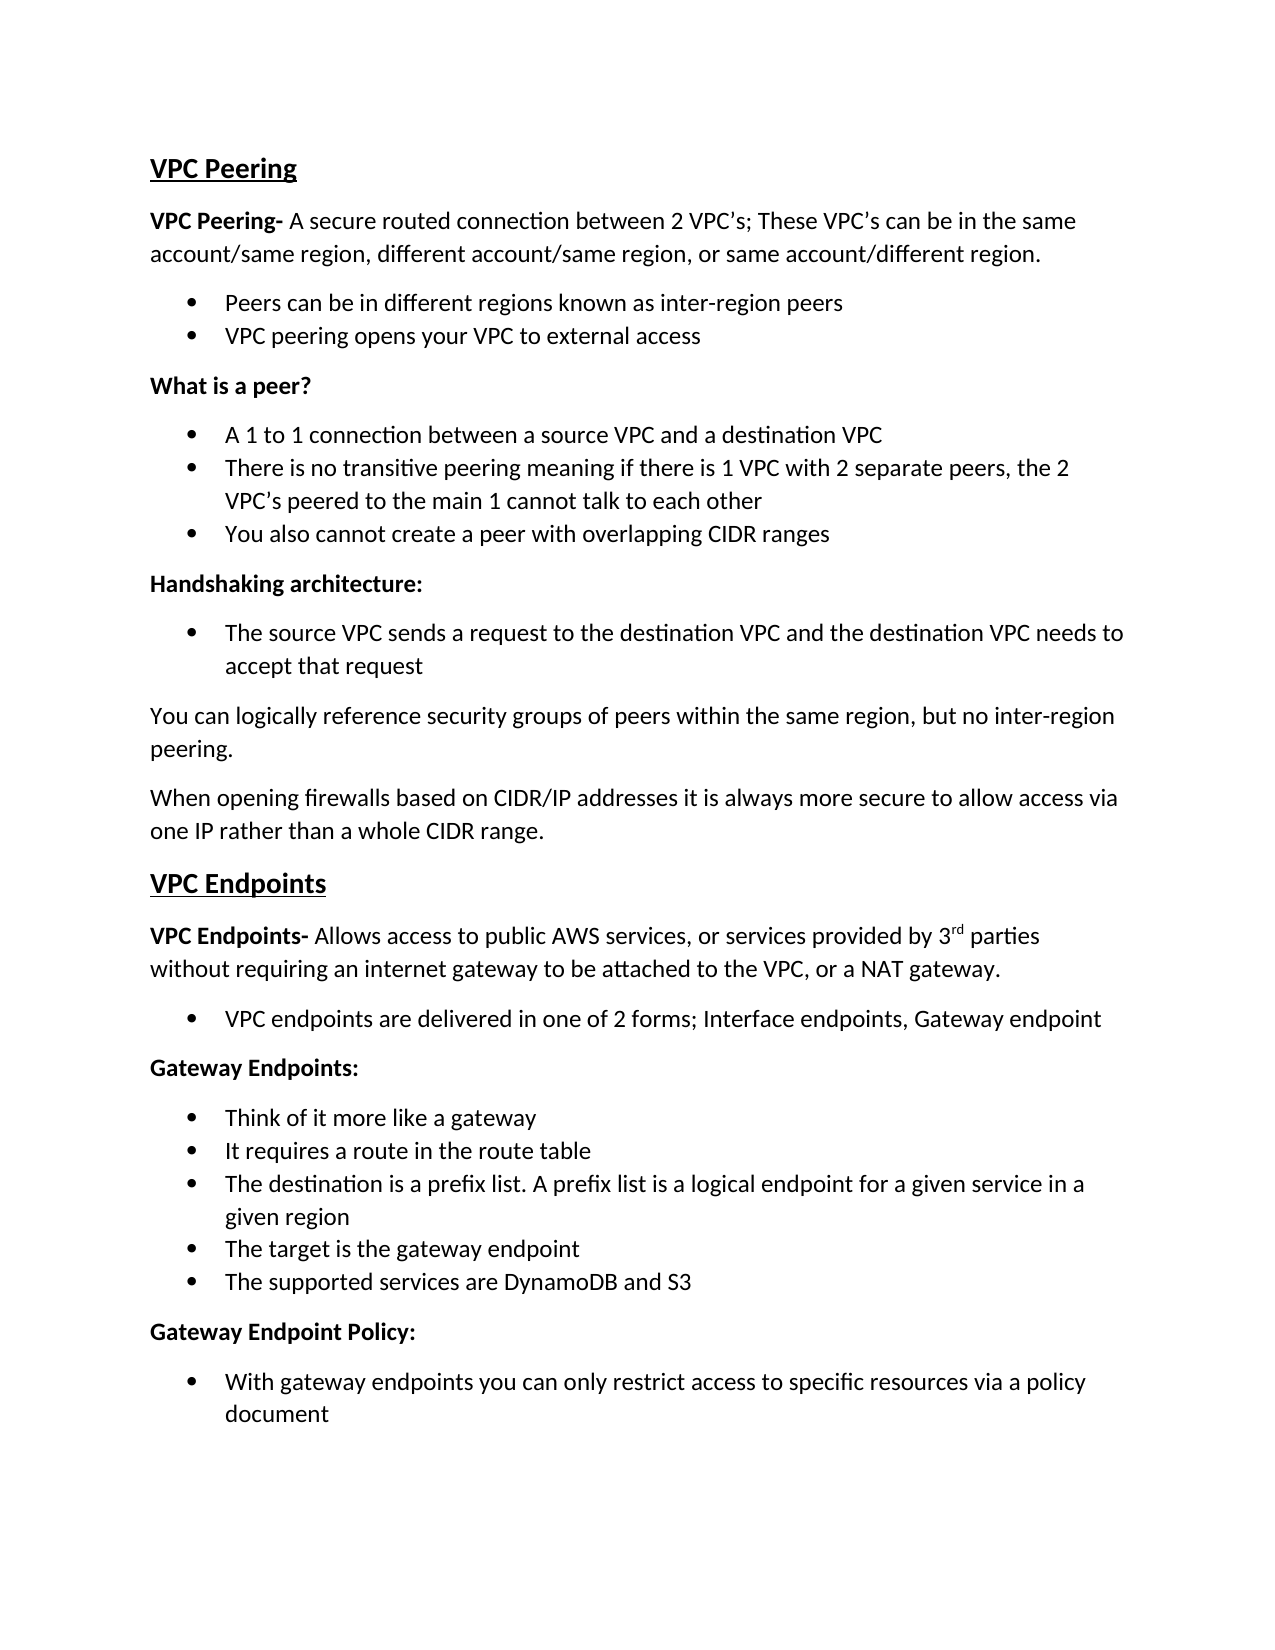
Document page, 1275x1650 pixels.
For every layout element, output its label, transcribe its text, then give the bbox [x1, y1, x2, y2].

list The supported services are DynamoDB and S3 [187, 1266, 1125, 1297]
text What is a peer? [150, 370, 1125, 401]
text VPC Endpoints [150, 865, 1125, 901]
text VPC Endpoints- Allows access to public AWS services, or services provided by 3rd parties without requiring an internet gateway to be attached to the VPC, or a NAT gateway. [150, 920, 1125, 984]
list Think of it more like a gateway [187, 1102, 1125, 1132]
list It requires a route in the route table [187, 1135, 1125, 1165]
text Handshaking architecture: [150, 568, 1125, 598]
text When opening firewalls based on CIDR/IP addresses it is always more secure to allow access via one IP rather than a whole CIDR range. [150, 783, 1125, 846]
text Gateway Endpoint Policy: [150, 1316, 1125, 1347]
list You also cannot create a peer with overlapping CIDR ranges [187, 518, 1125, 549]
list With gateway endpoints you can only restrict access to specific resources via a policy document [187, 1366, 1125, 1429]
list The target is the gateway endpoint [187, 1233, 1125, 1264]
list There is no transitive peering meaning if there is 1 VPC with 2 separate peers, the 2 VPC’s peered to the main 1 cannot talk to each other [187, 453, 1125, 516]
list Peers can be in different regions known as inter-region peers [187, 288, 1125, 318]
text Gateway Endpoints: [150, 1052, 1125, 1083]
text You can logically reference security groups of peers within the same region, but no inter-region peering. [150, 700, 1125, 763]
list The destination is a prefix list. A prefix list is a logical endpoint for a given service in a given region [187, 1168, 1125, 1231]
list VPC endpoints are delivered in one of 2 forms; Interface endpoints, Gateway endpoint [187, 1003, 1125, 1033]
text VPC Peering- A secure routed connection between 2 VPC’s; These VPC’s can be in the same account/same region, different account/same region, or same account/different region. [150, 205, 1125, 268]
list A 1 to 1 connection between a source VPC and a destination VPC [187, 420, 1125, 450]
list The source VPC sends a request to the destination VPC and the destination VPC needs to accept that request [187, 618, 1125, 681]
text VPC Peering [150, 150, 1125, 186]
list VPC peering opens your VPC to external access [187, 321, 1125, 351]
